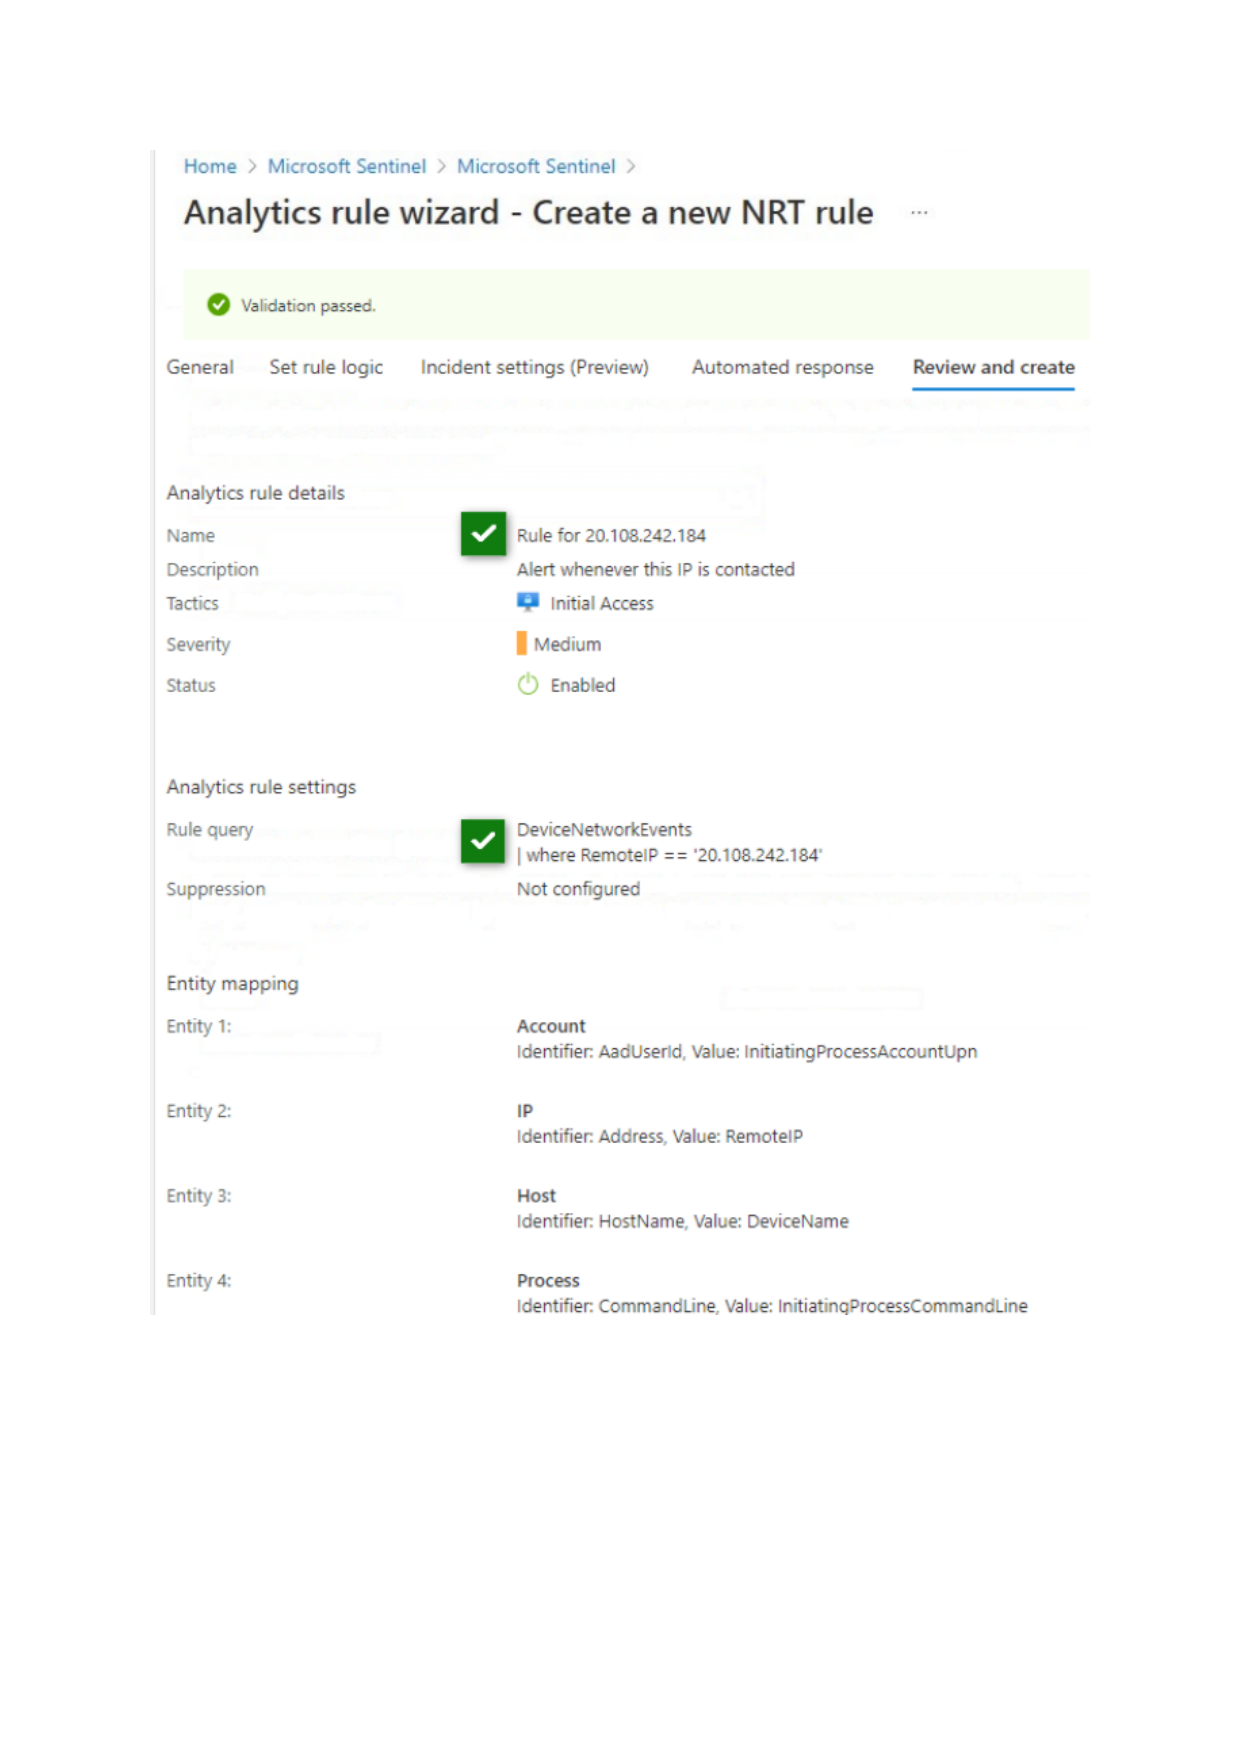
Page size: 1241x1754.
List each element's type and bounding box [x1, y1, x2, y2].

picture [150, 150, 1091, 1315]
